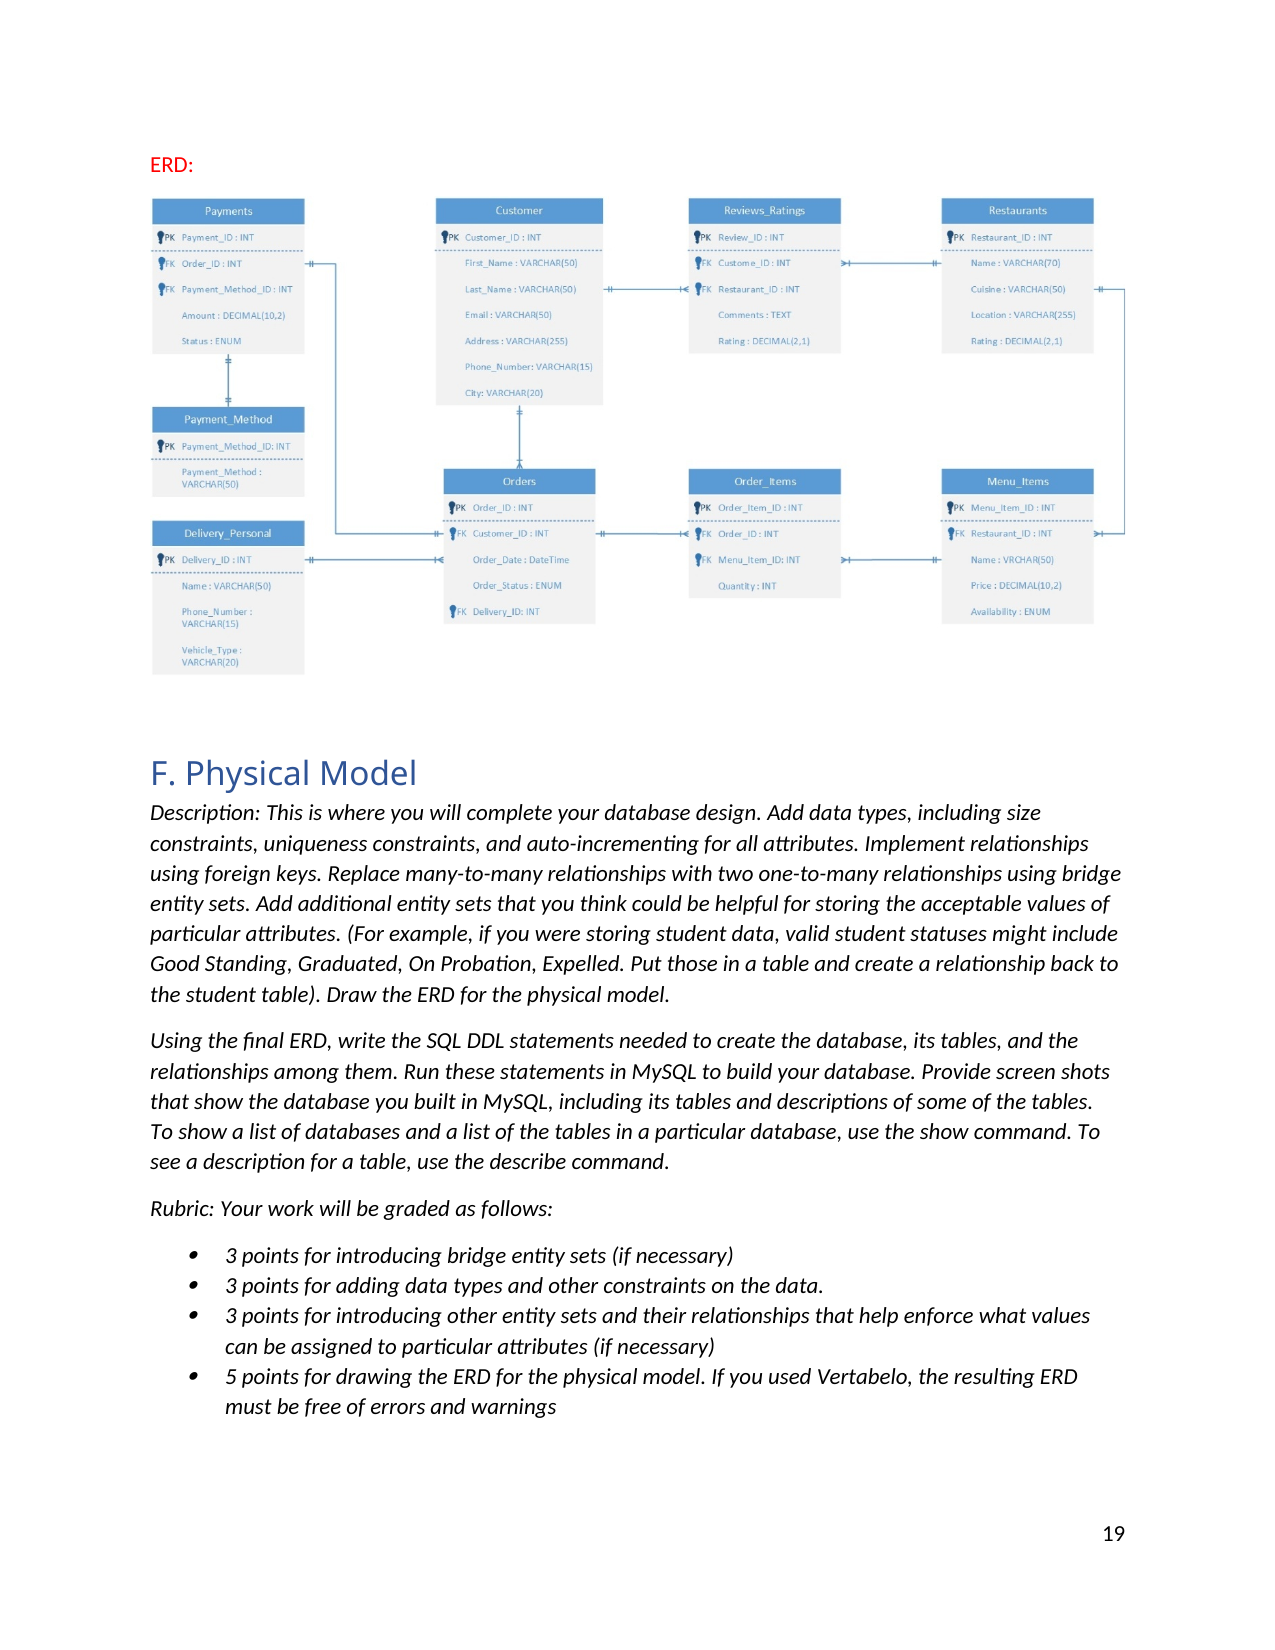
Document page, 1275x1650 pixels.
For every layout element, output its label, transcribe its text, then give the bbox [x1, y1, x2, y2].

text ERD: [150, 150, 1125, 178]
text Description: This is where you will complete your database design. Add data types, including size constraints, uniqueness constraints, and auto-incrementing for all attributes. Implement relationships using foreign keys. Replace many-to-many relationships with two one-to-many relationships using bridge entity sets. Add additional entity sets that you think could be helpful for storing the acceptable values of particular attributes. (For example, if you were storing student data, valid student statuses might include Good Standing, Graduated, On Probation, Expelled. Put those in a table and create a relationship back to the student table). Draw the ERD for the physical model. [150, 798, 1125, 1008]
picture [150, 196, 1125, 676]
list 3 points for introducing other entity sets and their relationships that help enforce what values can be assigned to particular attributes (if necessary) [187, 1302, 1125, 1360]
list 3 points for adding data types and other constraints on the data. [187, 1271, 1125, 1299]
list 3 points for introducing bridge entity sets (if necessary) [187, 1241, 1125, 1269]
list 5 points for drawing the ERD for the physical model. If you used Vertabelo, the resulting ERD must be free of errors and warnings [187, 1362, 1125, 1420]
text Using the final ERD, write the SQL DDL statements needed to create the database, its tables, and the relationships among them. Run these statements in MySQL to build your database. Provide screen shots that show the database you built in MySQL, including its tables and descriptions of some of the tables. To show a list of databases and a list of the tables in a particular database, use the show command. To see a description for a table, use the describe command. [150, 1027, 1125, 1175]
text Rubric: Your work will be graded as follows: [150, 1194, 1125, 1222]
subtitle F. Physical Model [150, 749, 1125, 795]
